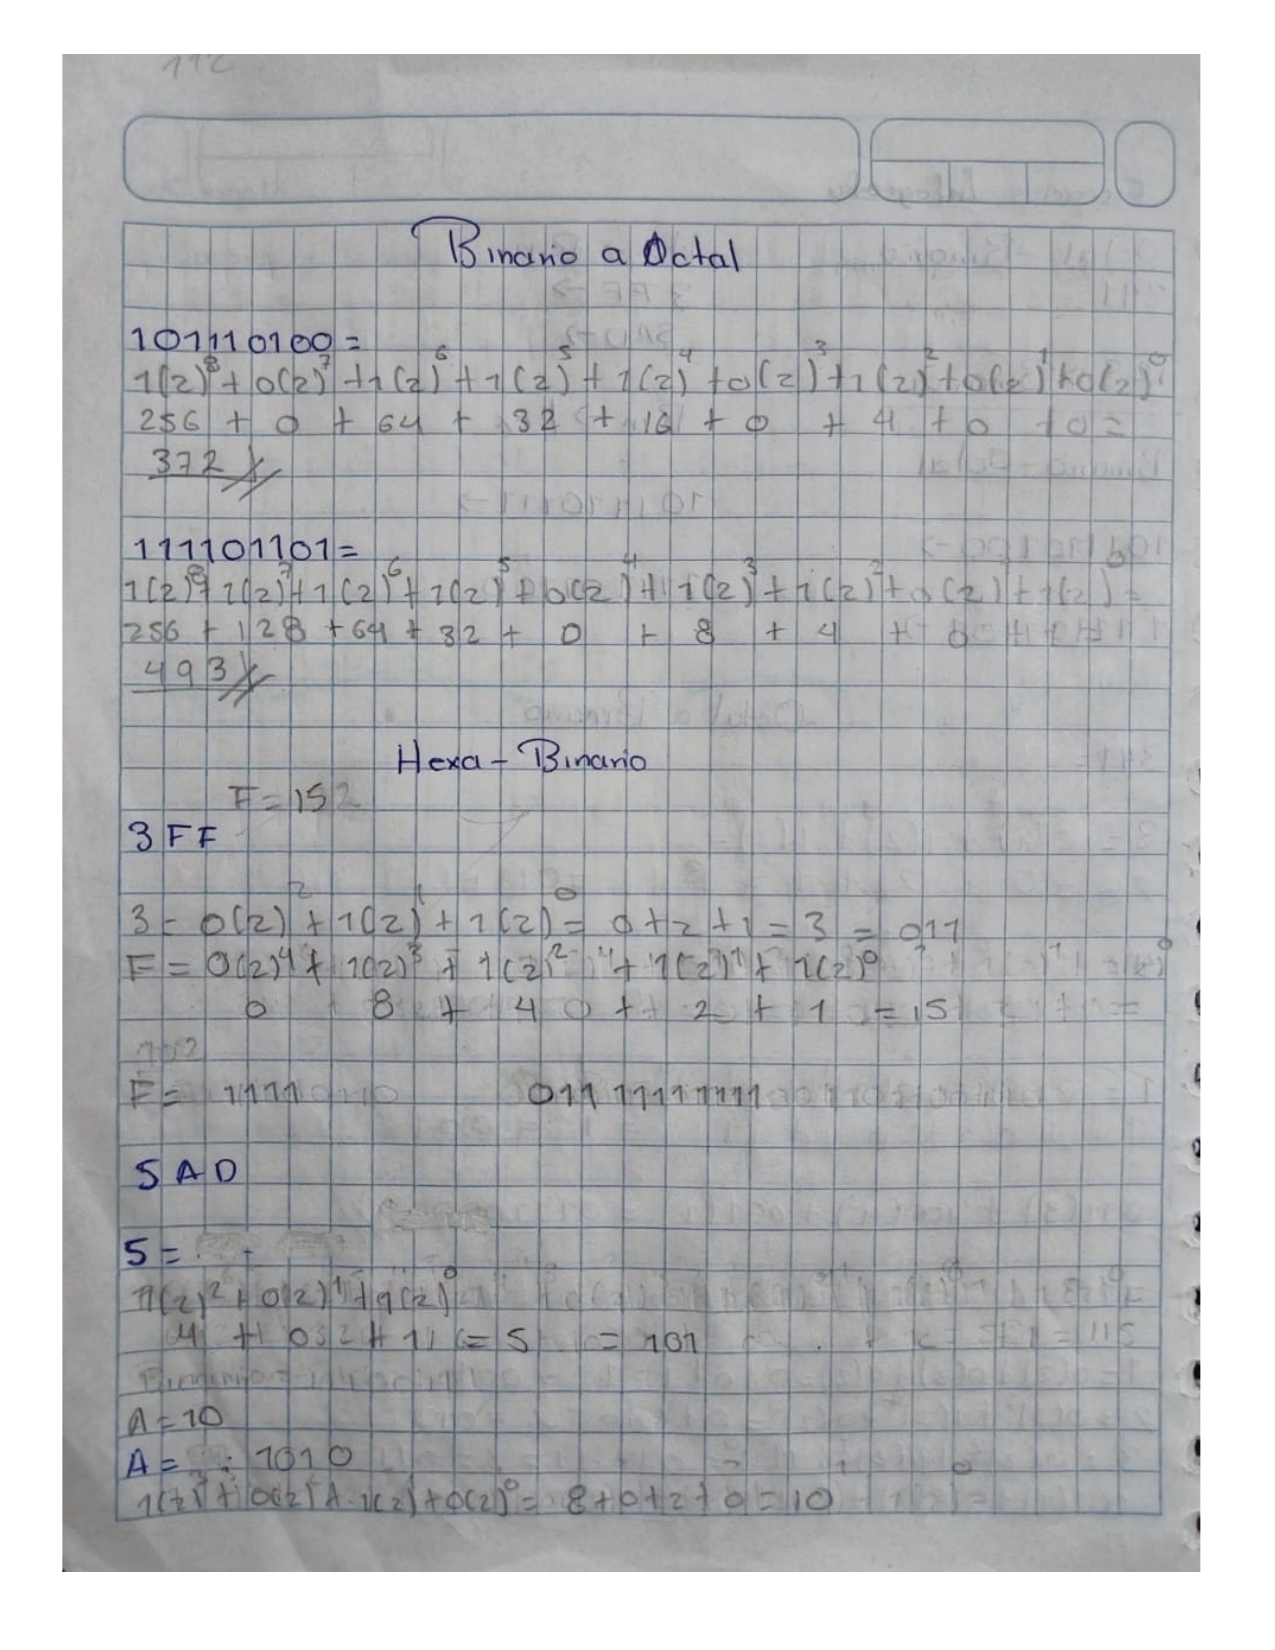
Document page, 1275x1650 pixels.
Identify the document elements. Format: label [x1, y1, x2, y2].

picture [62, 54, 1201, 1572]
